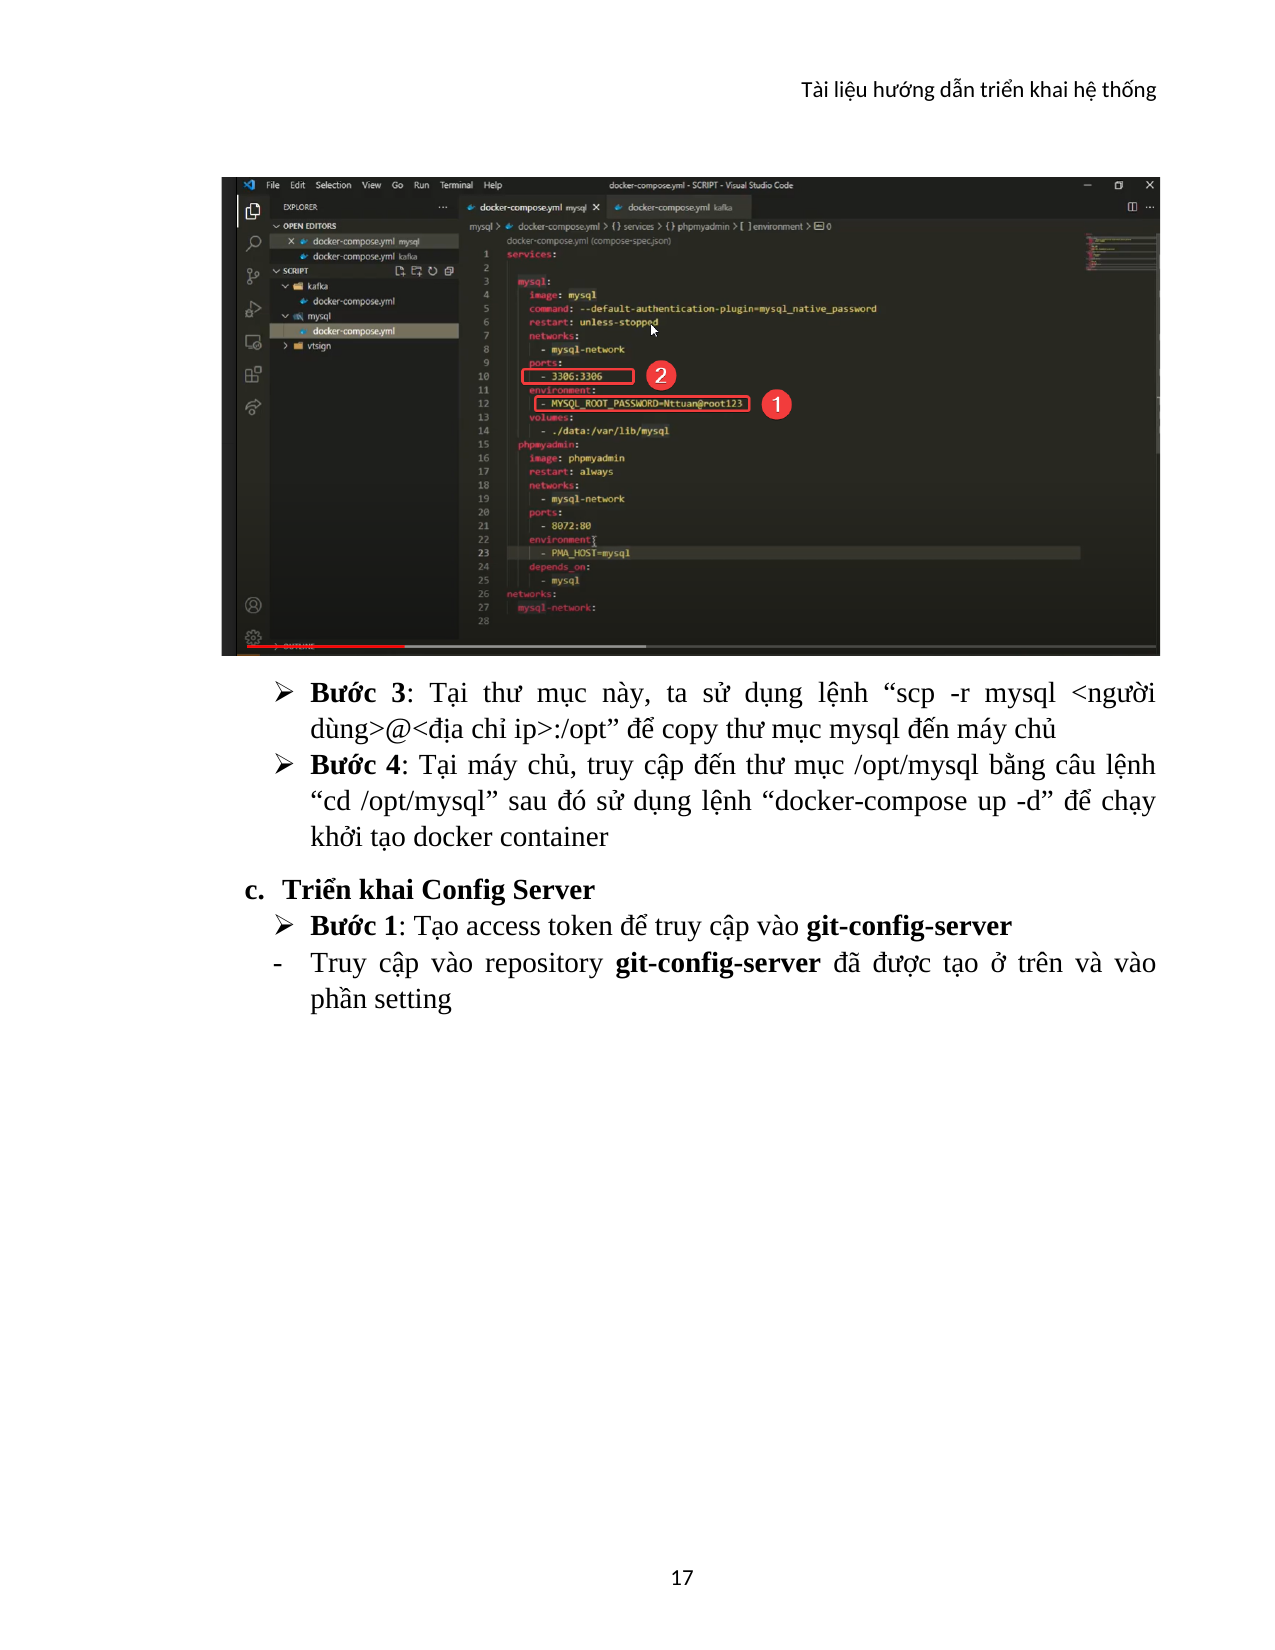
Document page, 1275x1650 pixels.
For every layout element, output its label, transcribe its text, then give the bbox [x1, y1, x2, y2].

list Bước 1: Tạo access token để truy cập vào git-config-server [273, 908, 1157, 942]
picture [221, 177, 1161, 656]
list Bước 3: Tại thư mục này, ta sử dụng lệnh “scp -r mysql <người dùng>@<địa chỉ ip>:/opt” để copy thư mục mysql đến máy chủ [273, 675, 1157, 744]
subtitle Triển khai Config Server [244, 872, 1157, 906]
list Bước 4: Tại máy chủ, truy cập đến thư mục /opt/mysql bằng câu lệnh “cd /opt/mysql” sau đó sử dụng lệnh “docker-compose up -d” để chạy khởi tạo docker container [273, 747, 1157, 853]
list Truy cập vào repository git-config-server đã được tạo ở trên và vào phần setting [273, 945, 1157, 1014]
